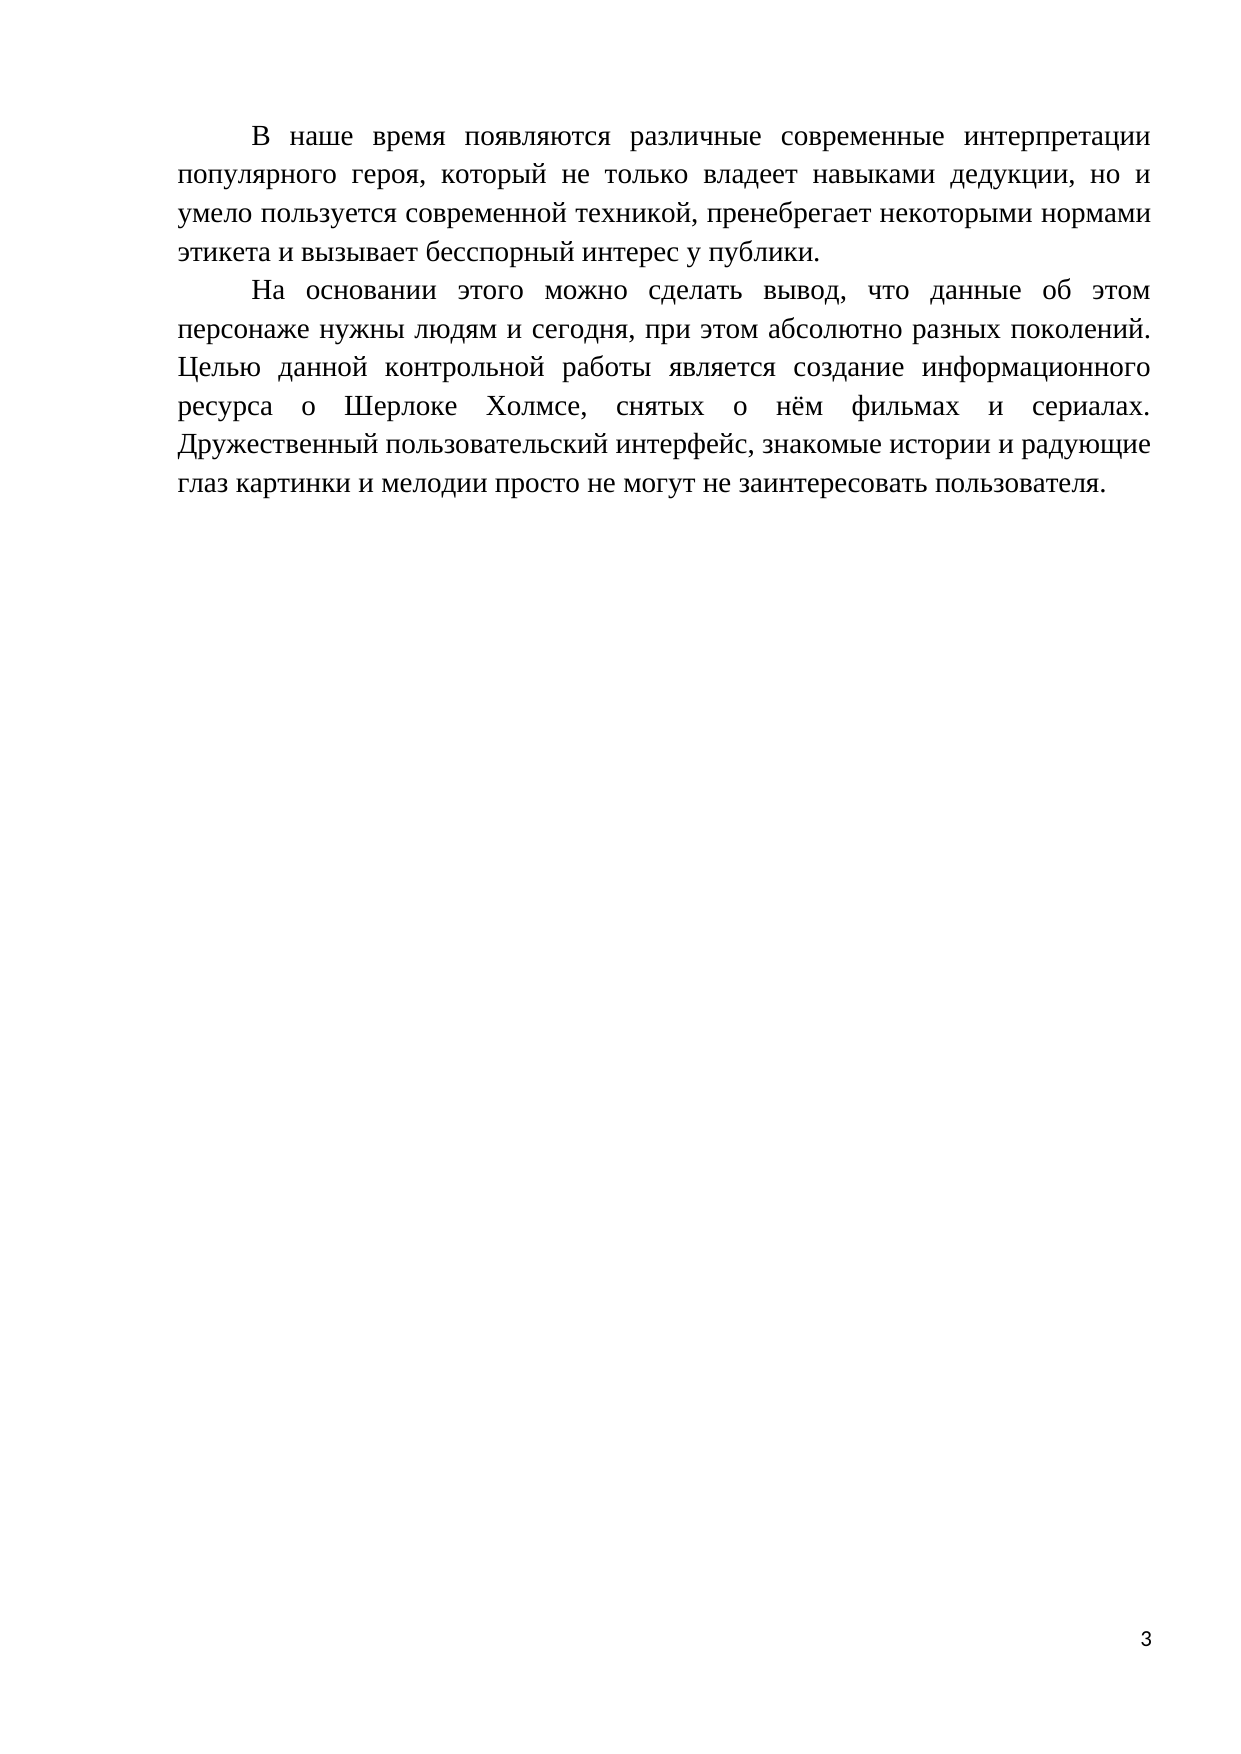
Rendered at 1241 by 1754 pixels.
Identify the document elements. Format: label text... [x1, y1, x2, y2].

text На основании этого можно сделать вывод, что данные об этом персонаже нужны людям и сегодня, при этом абсолютно разных поколений. Целью данной контрольной работы является создание информационного ресурса о Шерлоке Холмсе, снятых о нём фильмах и сериалах. Дружественный пользовательский интерфейс, знакомые истории и радующие глаз картинки и мелодии просто не могут не заинтересовать пользователя. [177, 272, 1152, 498]
text В наше время появляются различные современные интерпретации популярного героя, который не только владеет навыками дедукции, но и умело пользуется современной техникой, пренебрегает некоторыми нормами этикета и вызывает бесспорный интерес у публики. [177, 118, 1152, 267]
